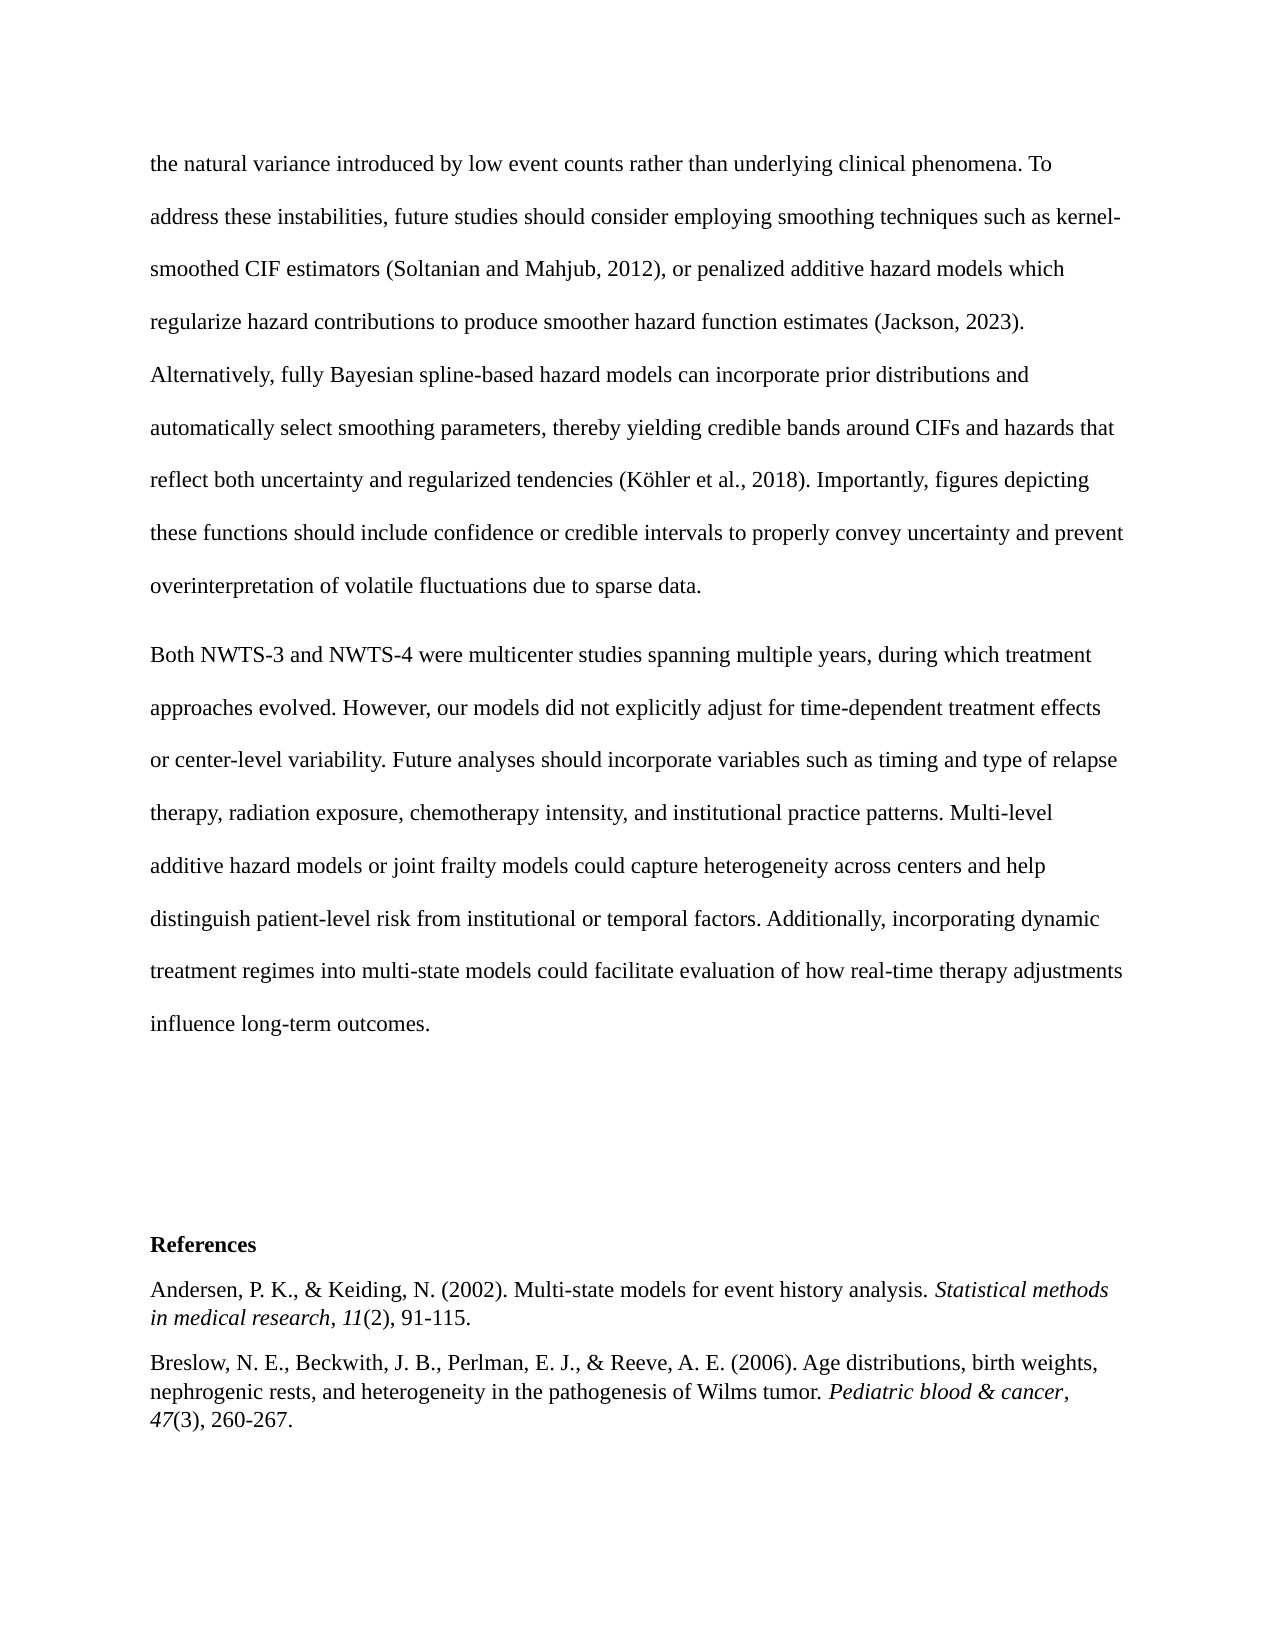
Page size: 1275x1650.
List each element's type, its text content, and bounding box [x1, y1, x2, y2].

text Andersen, P. K., & Keiding, N. (2002). Multi-state models for event history analysis. Statistical methods in medical research, 11(2), 91-115. [150, 1276, 1125, 1331]
text Breslow, N. E., Beckwith, J. B., Perlman, E. J., & Reeve, A. E. (2006). Age distributions, birth weights, nephrogenic rests, and heterogeneity in the pathogenesis of Wilms tumor. Pediatric blood & cancer, 47(3), 260-267. [150, 1349, 1125, 1432]
text References [150, 1231, 1125, 1257]
text Both NWTS-3 and NWTS-4 were multicenter studies spanning multiple years, during which treatment approaches evolved. However, our models did not explicitly adjust for time-dependent treatment effects or center-level variability. Future analyses should incorporate variables such as timing and type of relapse therapy, radiation exposure, chemotherapy intensity, and institutional practice patterns. Multi-level additive hazard models or joint frailty models could capture heterogeneity across centers and help distinguish patient-level risk from institutional or temporal factors. Additionally, incorporating dynamic treatment regimes into multi-state models could facilitate evaluation of how real-time therapy adjustments influence long-term outcomes. [150, 641, 1125, 1036]
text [150, 150, 1125, 598]
